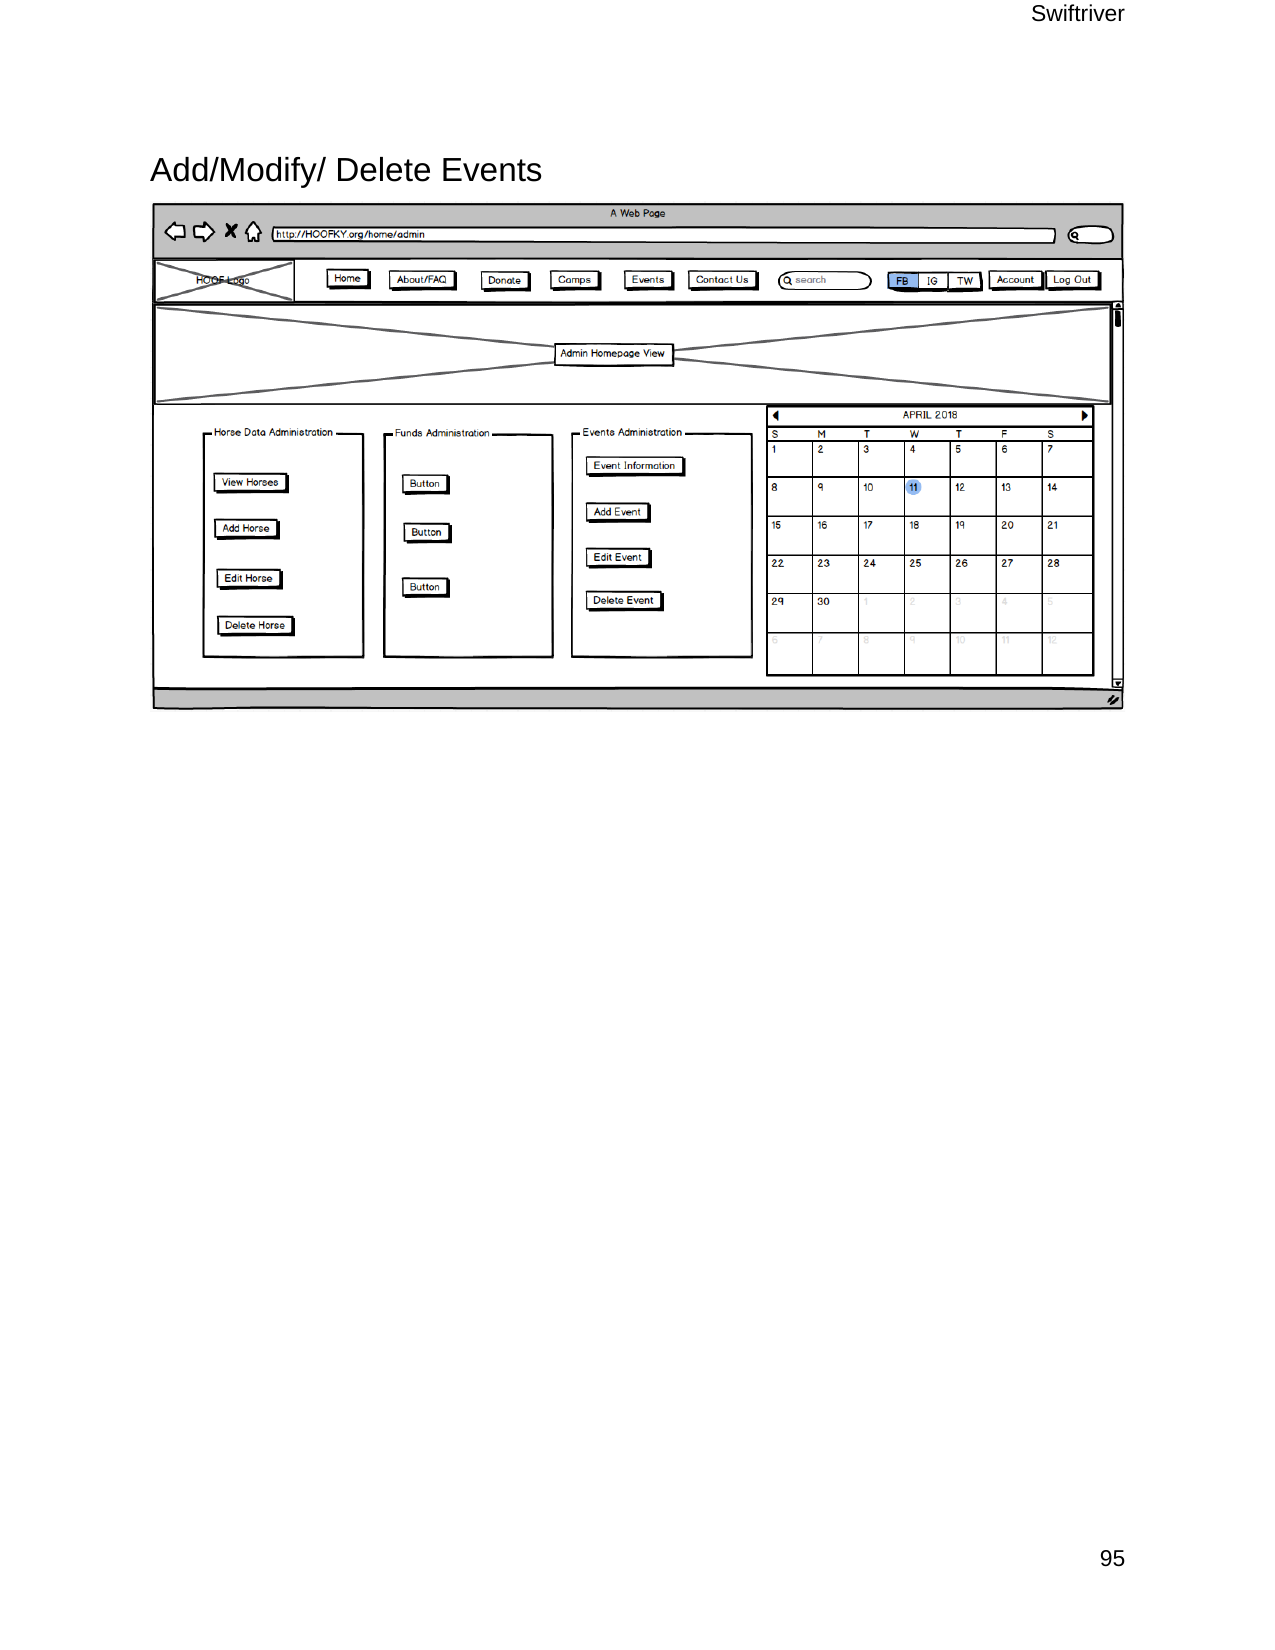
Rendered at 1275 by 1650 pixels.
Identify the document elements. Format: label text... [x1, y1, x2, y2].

picture [150, 201, 1125, 712]
subtitle Add/Modify/ Delete Events [150, 150, 1125, 188]
